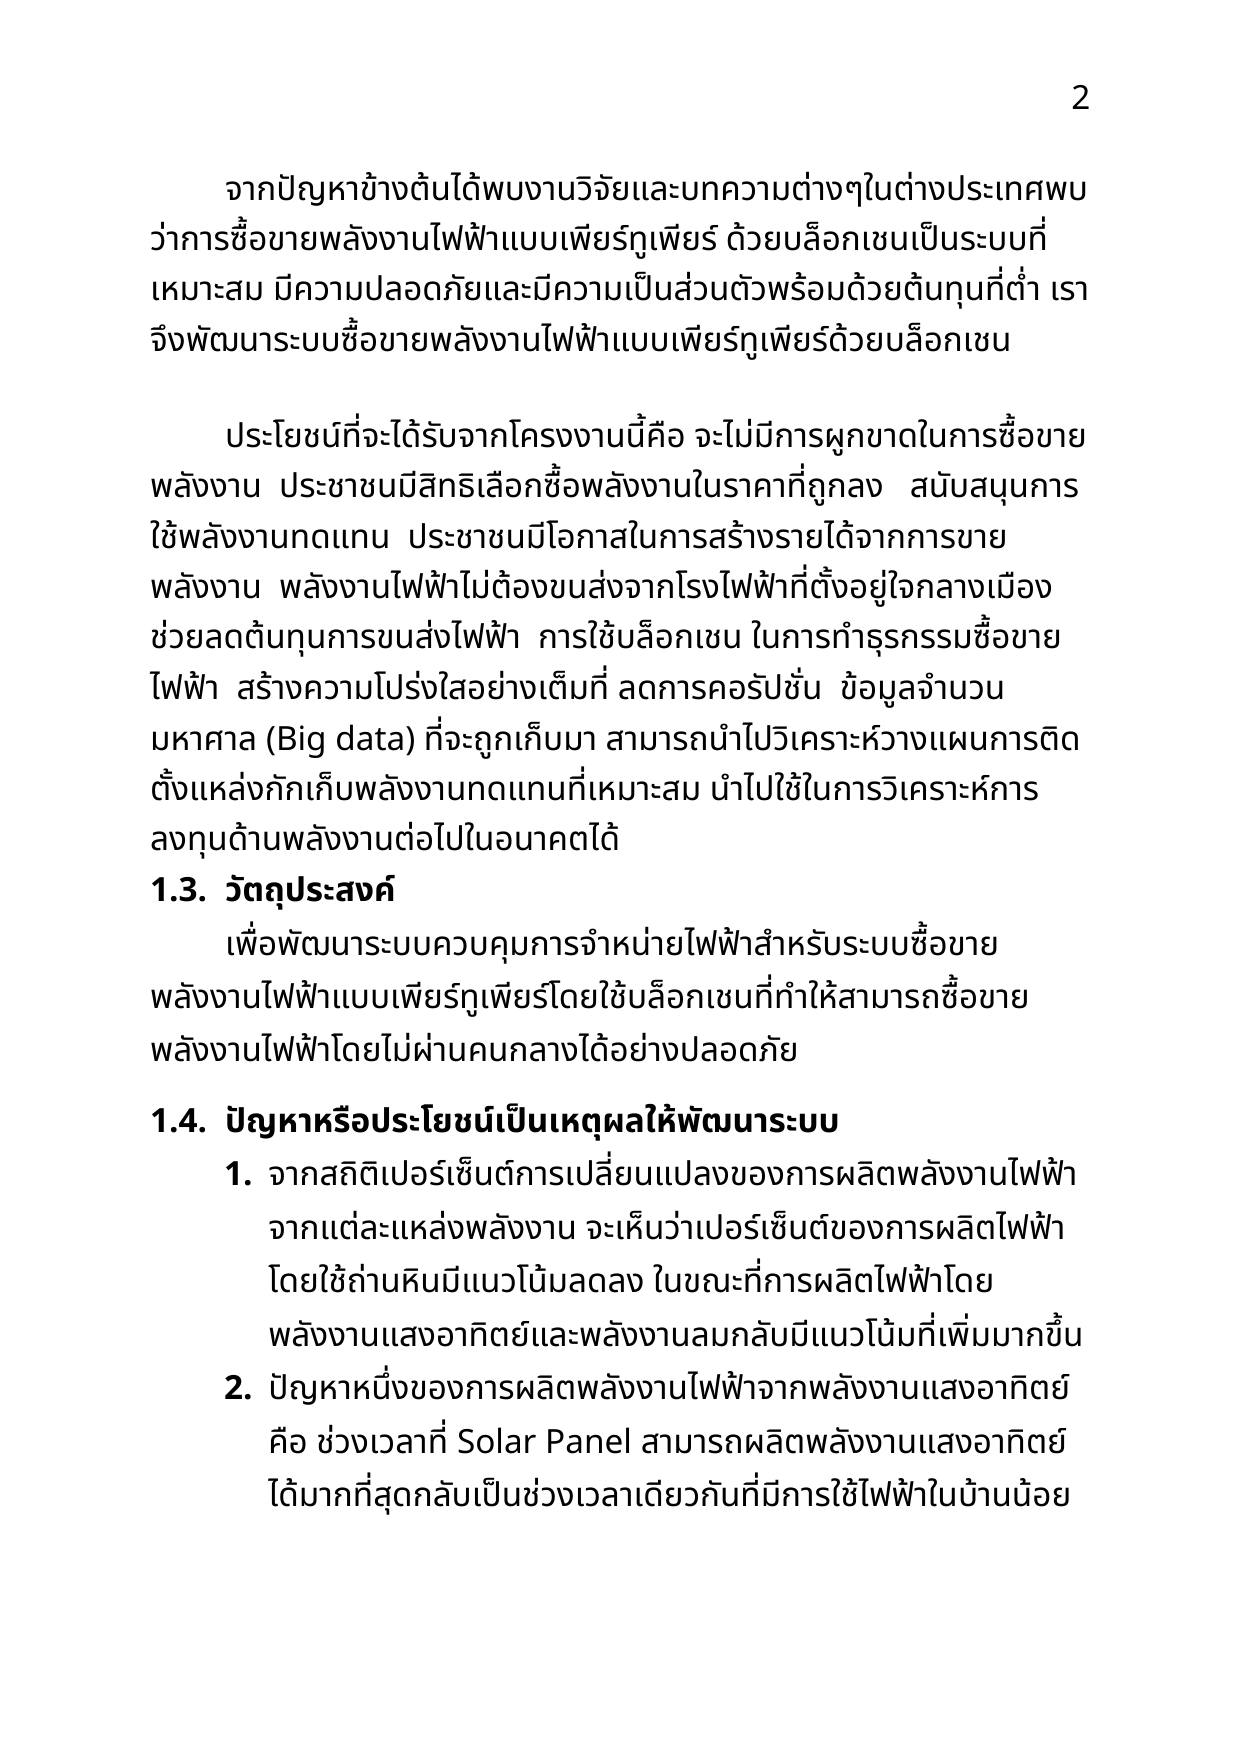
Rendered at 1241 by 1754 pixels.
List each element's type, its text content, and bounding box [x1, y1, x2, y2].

text เพื่อพัฒนาระบบควบคุมการจำหน่ายไฟฟ้าสำหรับระบบซื้อขายพลังงานไฟฟ้าแบบเพียร์ทูเพียร์โดยใช้บล็อกเชนที่ทำให้สามารถซื้อขายพลังงานไฟฟ้าโดยไม่ผ่านคนกลางได้อย่างปลอดภัย [150, 919, 1090, 1077]
text ประโยชน์ที่จะได้รับจากโครงงานนี้คือ จะไม่มีการผูกขาดในการซื้อขายพลังงาน ประชาชนมีสิทธิเลือกซื้อพลังงานในราคาที่ถูกลง สนับสนุนการใช้พลังงานทดแทน ประชาชนมีโอกาสในการสร้างรายได้จากการขายพลังงาน พลังงานไฟฟ้าไม่ต้องขนส่งจากโรงไฟฟ้าที่ตั้งอยู่ใจกลางเมืองช่วยลดต้นทุนการขนส่งไฟฟ้า การใช้บล็อกเชน ในการทำธุรกรรมซื้อขายไฟฟ้า สร้างความโปร่งใสอย่างเต็มที่ ลดการคอรัปชั่น ข้อมูลจำนวนมหาศาล (Big data) ที่จะถูกเก็บมา สามารถนำไปวิเคราะห์วางแผนการติดตั้งแหล่งกักเก็บพลังงานทดแทนที่เหมาะสม นำไปใช้ในการวิเคราะห์การลงทุนด้านพลังงานต่อไปในอนาคตได้ [150, 412, 1090, 866]
subtitle ปัญหาหรือประโยชน์เป็นเหตุผลให้พัฒนาระบบ [150, 1096, 1090, 1147]
text จากปัญหาข้างต้นได้พบงานวิจัยและบทความต่างๆในต่างประเทศพบว่าการซื้อขายพลังงานไฟฟ้าแบบเพียร์ทูเพียร์ ด้วยบล็อกเชนเป็นระบบที่เหมาะสม มีความปลอดภัยและมีความเป็นส่วนตัวพร้อมด้วยต้นทุนที่ต่ำ เราจึงพัฒนาระบบซื้อขายพลังงานไฟฟ้าแบบเพียร์ทูเพียร์ด้วยบล็อกเชน [150, 164, 1090, 412]
subtitle วัตถุประสงค์ [150, 866, 1090, 916]
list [224, 1364, 1090, 1522]
list จากสถิติเปอร์เซ็นต์การเปลี่ยนแปลงของการผลิตพลังงานไฟฟ้าจากแต่ละแหล่งพลังงาน จะเห็นว่าเปอร์เซ็นต์ของการผลิตไฟฟ้าโดยใช้ถ่านหินมีแนวโน้มลดลง ในขณะที่การผลิตไฟฟ้าโดยพลังงานแสงอาทิตย์และพลังงานลมกลับมีแนวโน้มที่เพิ่มมากขึ้น [224, 1150, 1090, 1361]
